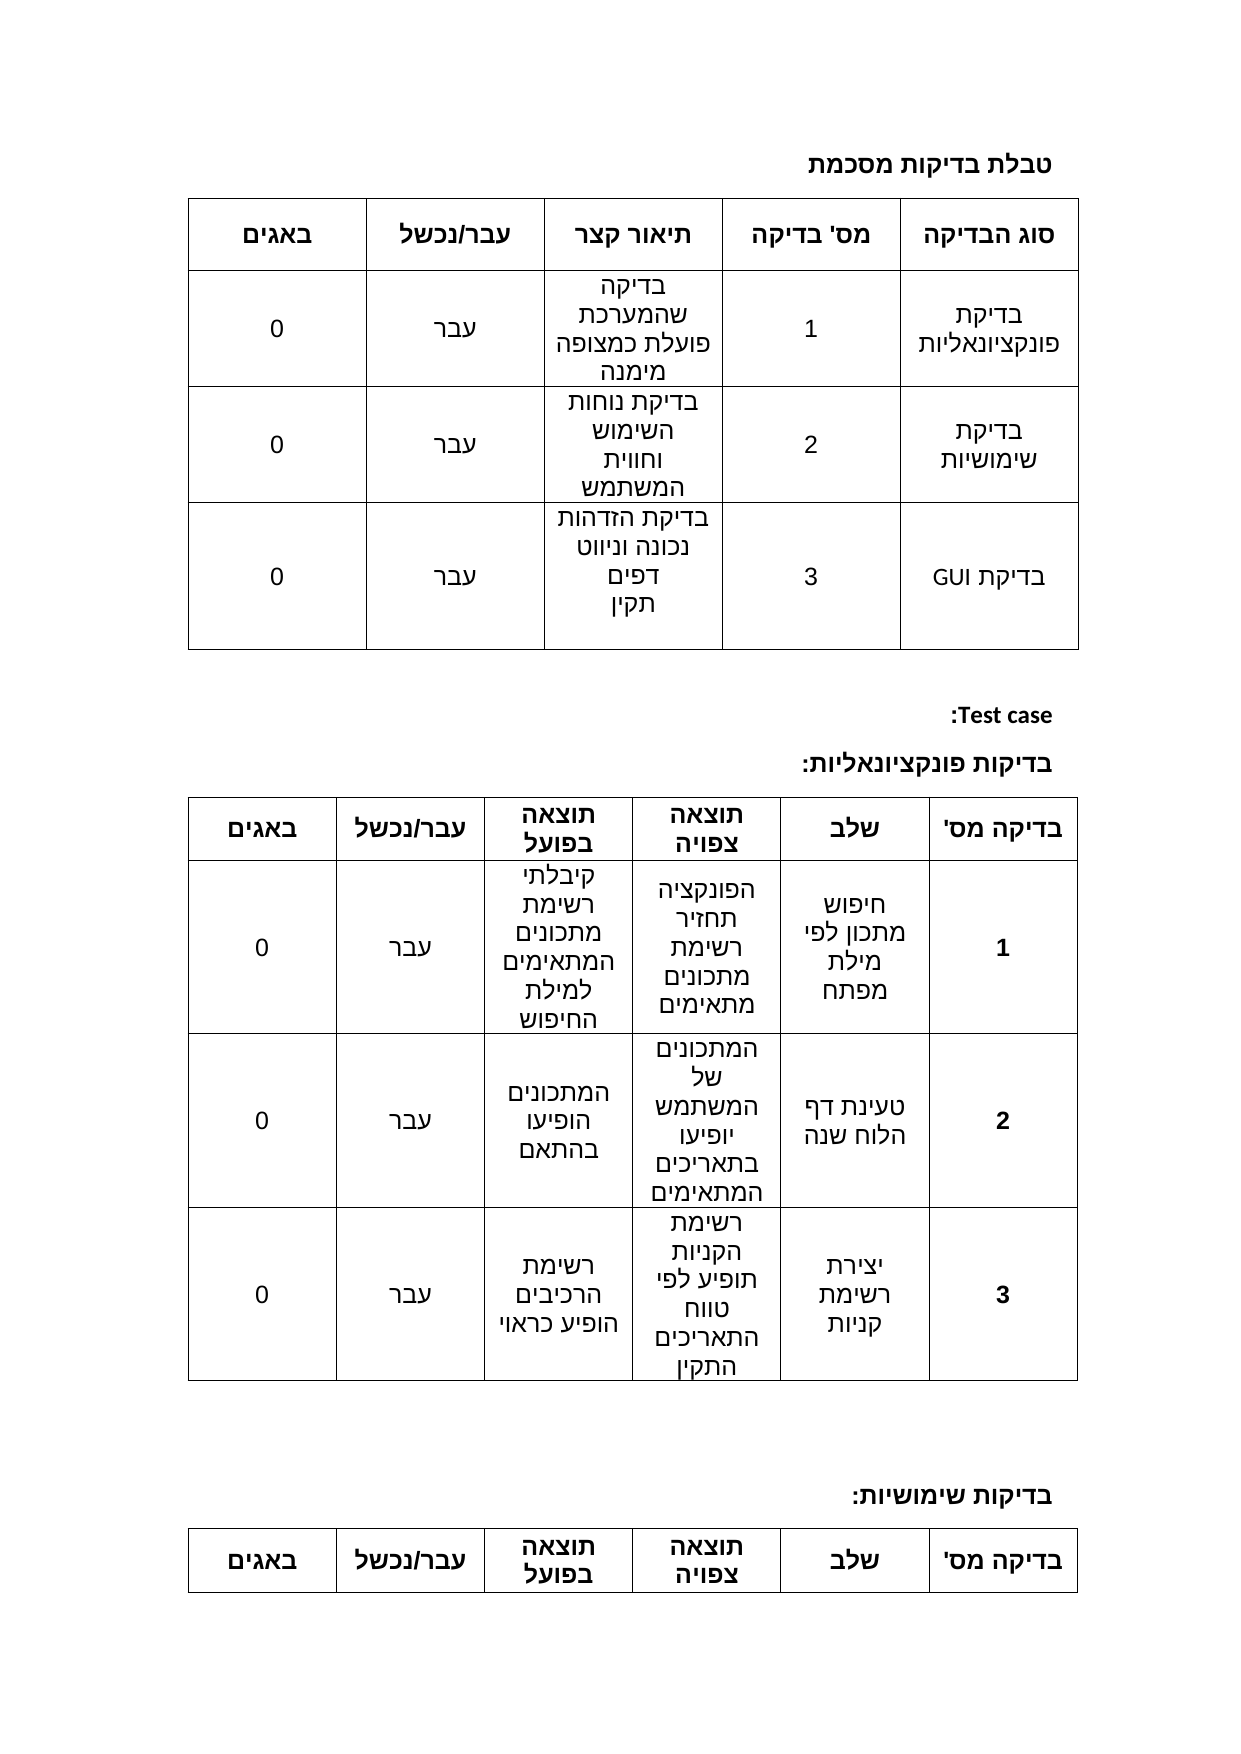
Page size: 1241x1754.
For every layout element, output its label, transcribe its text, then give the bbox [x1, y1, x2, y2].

text בדיקות שימושיות: [187, 1481, 1053, 1509]
table_header סוג הבדיקה [901, 199, 1078, 270]
table_header בדיקה מס' [930, 798, 1077, 860]
table_header בדיקה מס' [930, 1529, 1077, 1592]
table_cell טעינת דף הלוח שנה [781, 1034, 929, 1207]
table_cell בדיקה שהמערכת פועלת כמצופה מימנה [545, 271, 722, 386]
table_cell רשימת הקניות תופיע לפי טווח התאריכים התקין [633, 1208, 780, 1380]
table_header תוצאה צפויה [633, 798, 780, 860]
table_cell 0 [189, 271, 366, 386]
table_cell המתכונים הופיעו בהתאם [485, 1034, 632, 1207]
table_cell בדיקת נוחות השימוש וחווית המשתמש [545, 387, 722, 502]
table_header באגים [189, 199, 366, 270]
table_cell יצירת רשימת קניות [781, 1208, 929, 1380]
text טבלת בדיקות מסכמת [187, 150, 1053, 179]
table_cell 2 [723, 387, 900, 502]
table_cell 0 [189, 503, 366, 649]
table_header שלב [781, 798, 929, 860]
table_cell המתכונים של המשתמש יופיעו בתאריכים המתאימים [633, 1034, 780, 1207]
table_cell 3 [723, 503, 900, 649]
table_cell 1 [723, 271, 900, 386]
table_cell רשימת הרכיבים הופיע כראוי [485, 1208, 632, 1380]
table_header עבר/נכשל [337, 798, 484, 860]
table_cell עבר [367, 503, 544, 649]
table_cell חיפוש מתכון לפי מילת מפתח [781, 861, 929, 1033]
table_header עבר/נכשל [367, 199, 544, 270]
table_cell 0 [189, 1034, 336, 1207]
table_cell עבר [337, 861, 484, 1033]
table_cell 2 [930, 1034, 1077, 1207]
table_cell עבר [367, 387, 544, 502]
table_header תיאור קצר [545, 199, 722, 270]
table_header תוצאה בפועל [485, 1529, 632, 1592]
table_cell הפונקציה תחזיר רשימת מתכונים מתאימים [633, 861, 780, 1033]
table_cell קיבלתי רשימת מתכונים המתאימים למילת החיפוש [485, 861, 632, 1033]
table_cell בדיקת GUI [901, 503, 1078, 649]
table_cell עבר [337, 1208, 484, 1380]
table_header מס' בדיקה [723, 199, 900, 270]
table_header תוצאה בפועל [485, 798, 632, 860]
table_cell עבר [337, 1034, 484, 1207]
table_cell 0 [189, 1208, 336, 1380]
table_cell עבר [367, 271, 544, 386]
text Test case: [187, 699, 1053, 730]
table_cell 1 [930, 861, 1077, 1033]
table_cell בדיקת פונקציונאליות [901, 271, 1078, 386]
table_header באגים [189, 1529, 336, 1592]
table_cell 3 [930, 1208, 1077, 1380]
table_cell בדיקת הזדהות נכונה וניווט דפים תקין [545, 503, 722, 649]
table_cell 0 [189, 861, 336, 1033]
table_cell 0 [189, 387, 366, 502]
text בדיקות פונקציונאליות: [187, 749, 1053, 778]
table_header עבר/נכשל [337, 1529, 484, 1592]
table_header תוצאה צפויה [633, 1529, 780, 1592]
table_header שלב [781, 1529, 929, 1592]
table_header באגים [189, 798, 336, 860]
table_cell בדיקת שימושיות [901, 387, 1078, 502]
